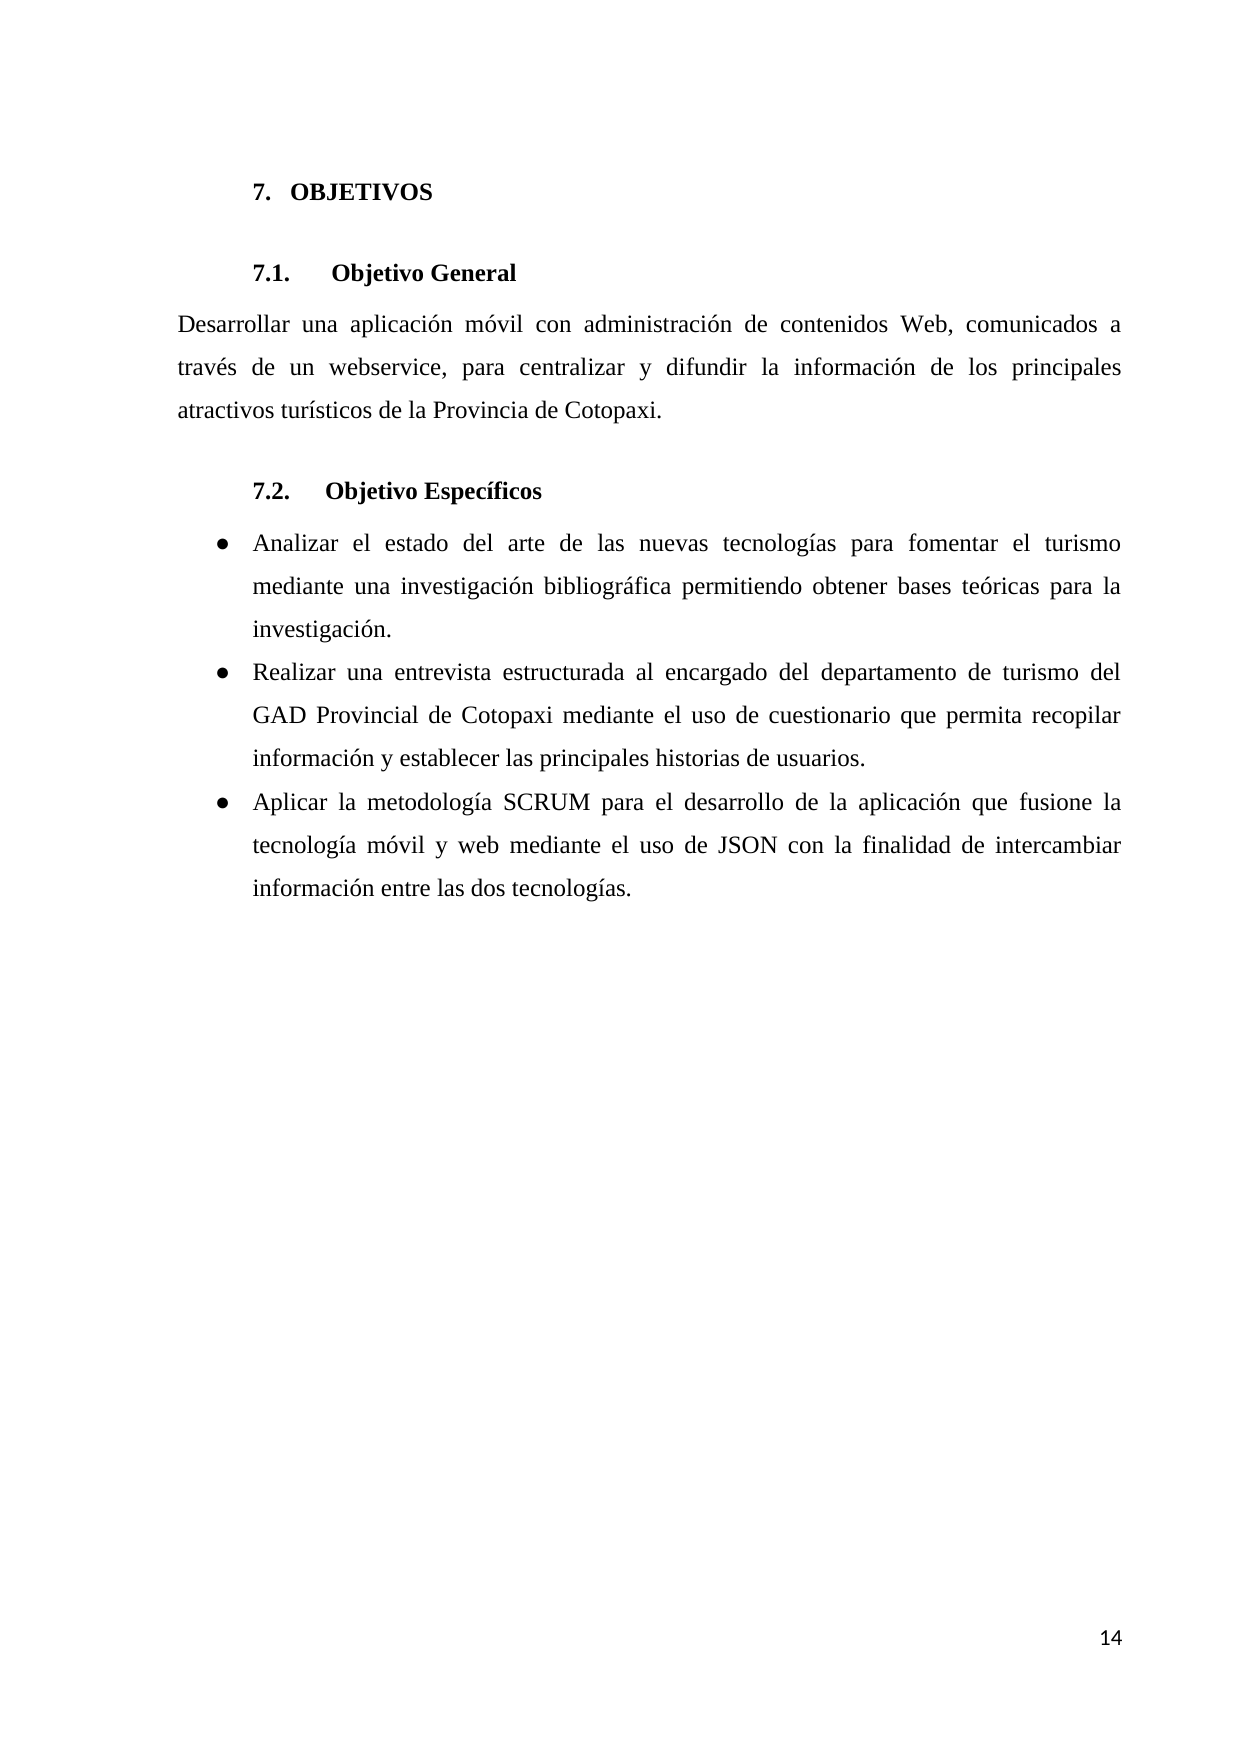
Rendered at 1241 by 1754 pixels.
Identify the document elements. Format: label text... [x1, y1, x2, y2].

subtitle Objetivo General [252, 258, 1122, 287]
subtitle Objetivo Específicos [252, 476, 1122, 505]
list Analizar el estado del arte de las nuevas tecnologías para fomentar el turismo mediante una investigación bibliográfica permitiendo obtener bases teóricas para la investigación. [215, 528, 1122, 643]
subtitle OBJETIVOS [252, 177, 1122, 206]
list Aplicar la metodología SCRUM para el desarrollo de la aplicación que fusione la tecnología móvil y web mediante el uso de JSON con la finalidad de intercambiar información entre las dos tecnologías. [215, 787, 1122, 902]
text Desarrollar una aplicación móvil con administración de contenidos Web, comunicados a través de un webservice, para centralizar y difundir la información de los principales atractivos turísticos de la Provincia de Cotopaxi. [177, 309, 1122, 424]
list Realizar una entrevista estructurada al encargado del departamento de turismo del GAD Provincial de Cotopaxi mediante el uso de cuestionario que permita recopilar información y establecer las principales historias de usuarios. [215, 657, 1122, 772]
